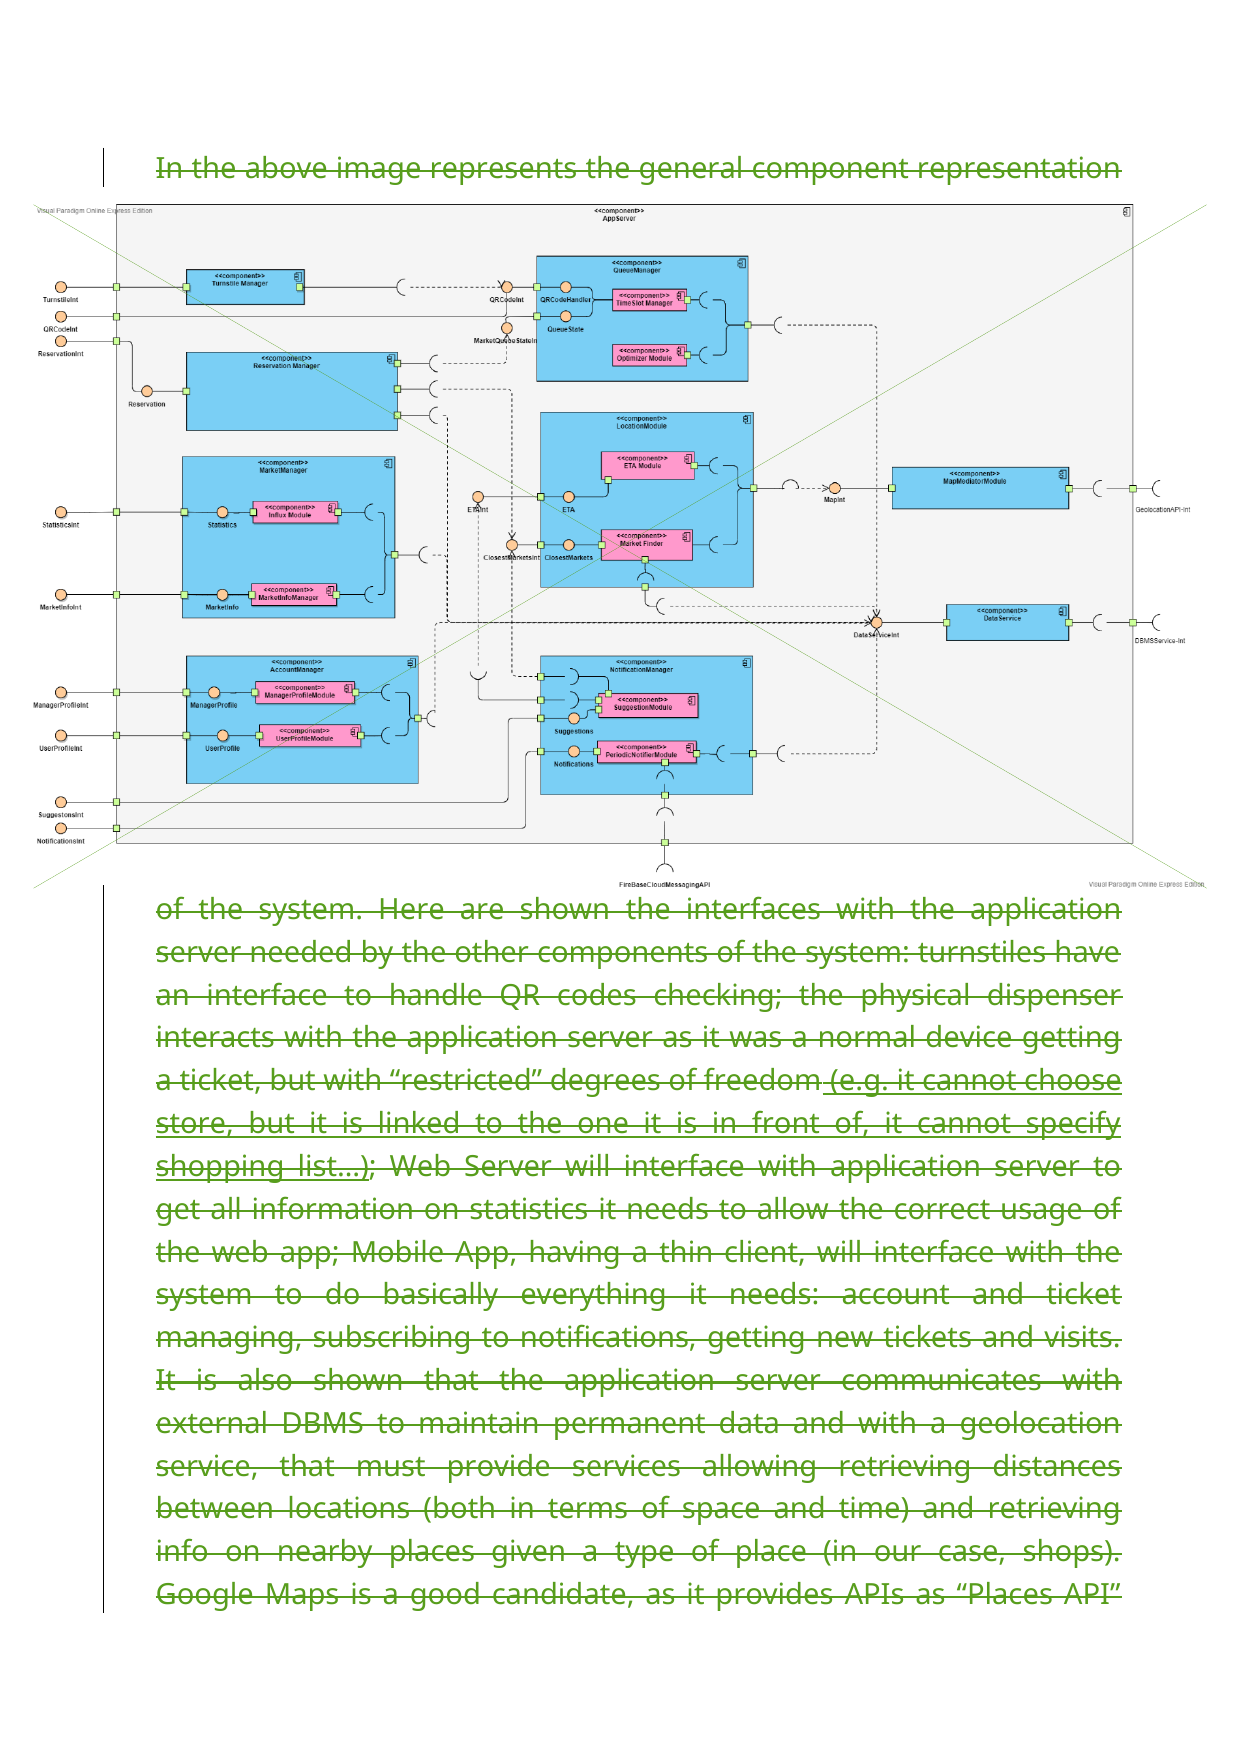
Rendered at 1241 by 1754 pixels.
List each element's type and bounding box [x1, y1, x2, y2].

picture [35, 204, 1205, 545]
picture [622, 206, 1207, 887]
picture [35, 548, 1206, 889]
picture [33, 206, 618, 887]
